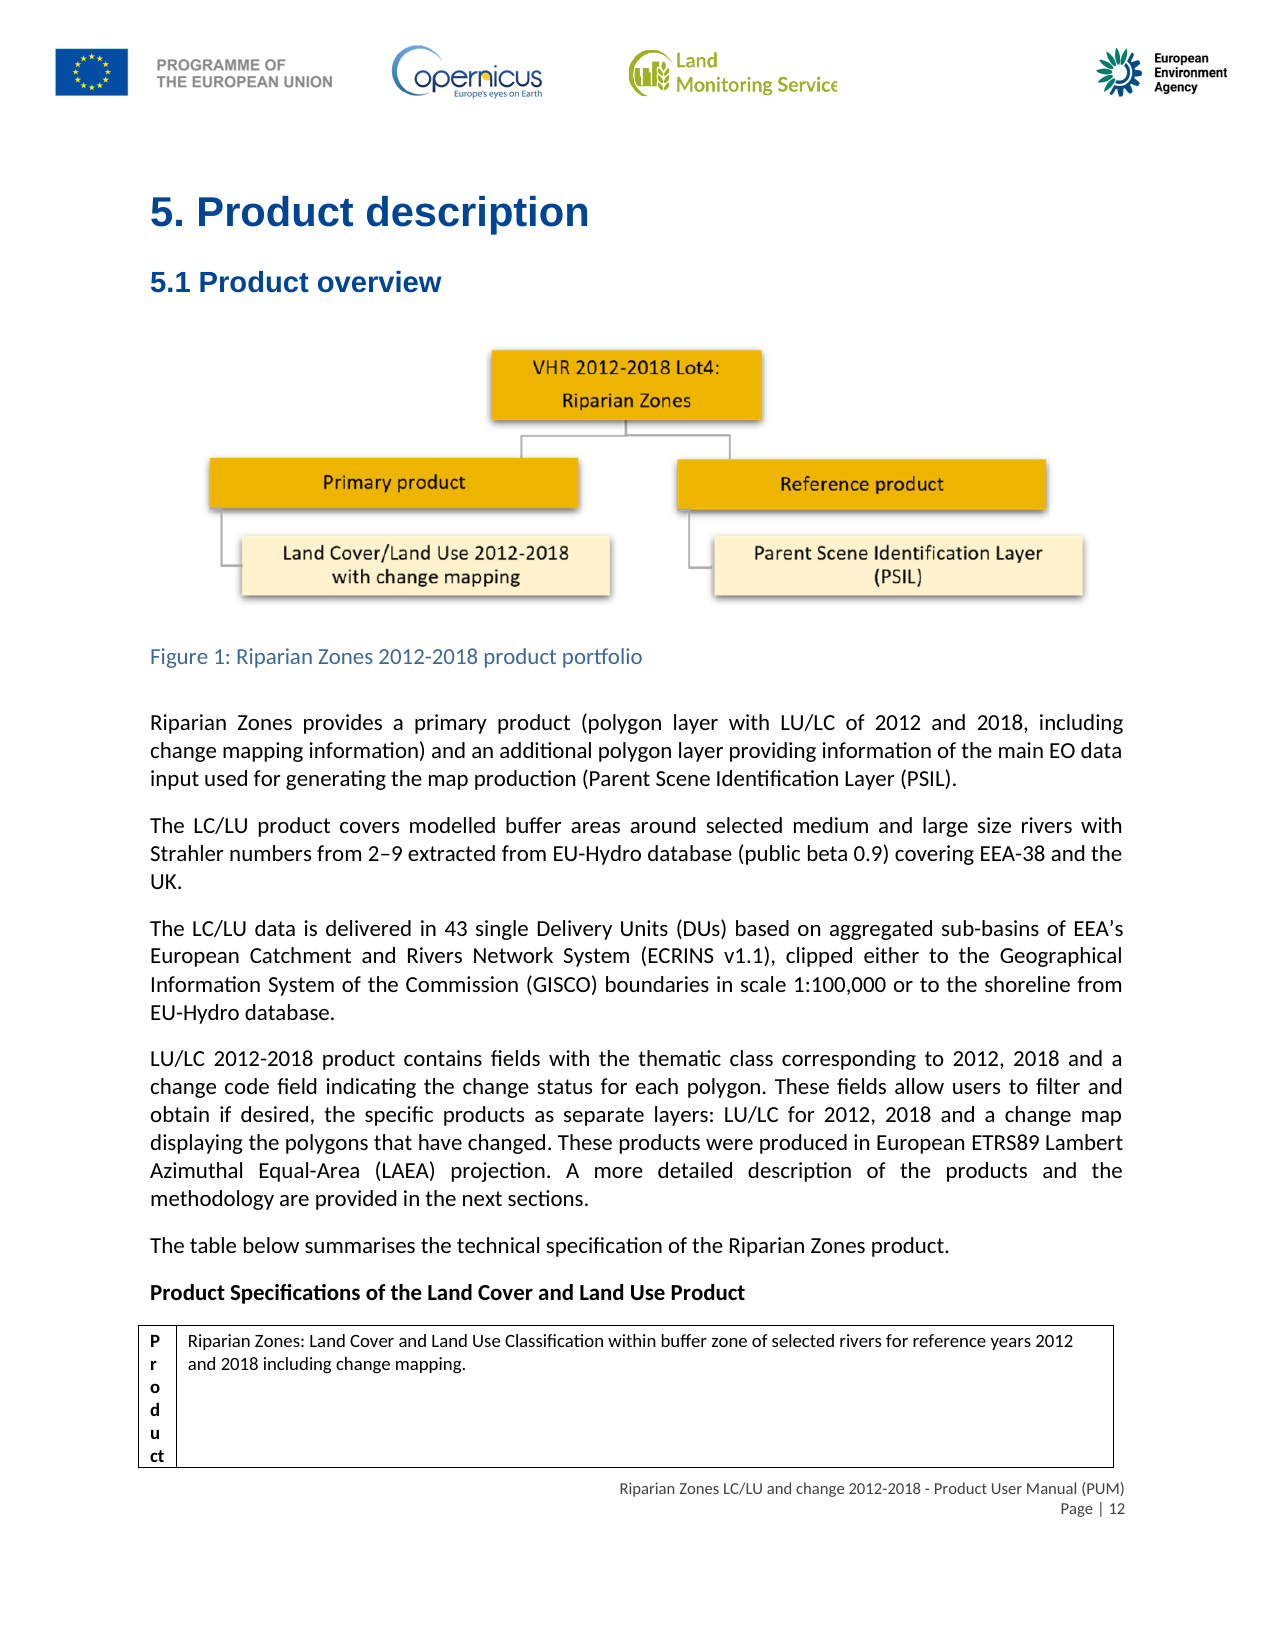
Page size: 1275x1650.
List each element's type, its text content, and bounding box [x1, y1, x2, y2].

text Product Specifications of the Land Cover and Land Use Product [150, 1278, 1125, 1306]
subtitle 5.1 Product overview [150, 264, 1125, 298]
picture [371, 15, 560, 130]
picture [168, 318, 1144, 618]
text Riparian Zones provides a primary product (polygon layer with LU/LC of 2012 and 2018, including change mapping information) and an additional polygon layer providing information of the main EO data input used for generating the map production (Parent Scene Identification Layer (PSIL). [150, 708, 1125, 792]
text The table below summarises the technical specification of the Riparian Zones product. [150, 1231, 1125, 1259]
picture [1094, 46, 1228, 97]
text LU/LC 2012-2018 product contains fields with the thematic class corresponding to 2012, 2018 and a change code field indicating the change status for each polygon. These fields allow users to filter and obtain if desired, the specific products as separate layers: LU/LC for 2012, 2018 and a change map displaying the polygons that have changed. These products were produced in European ETRS89 Lambert Azimuthal Equal-Area (LAEA) projection. A more detailed description of the products and the methodology are provided in the next sections. [150, 1044, 1125, 1213]
text Figure 1: Riparian Zones 2012-2018 product portfolio [150, 642, 1125, 671]
text The LC/LU data is delivered in 43 single Delivery Units (DUs) based on aggregated sub-basins of EEA’s European Catchment and Rivers Network System (ECRINS v1.1), clipped either to the Geographical Information System of the Commission (GISCO) boundaries in scale 1:100,000 or to the shoreline from EU-Hydro database. [150, 914, 1125, 1026]
subtitle 5. Product description [150, 187, 1125, 235]
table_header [139, 1326, 176, 1467]
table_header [177, 1326, 1113, 1467]
picture [29, 21, 351, 124]
picture [628, 50, 837, 97]
text The LC/LU product covers modelled buffer areas around selected medium and large size rivers with Strahler numbers from 2–9 extracted from EU-Hydro database (public beta 0.9) covering EEA-38 and the UK. [150, 811, 1125, 895]
